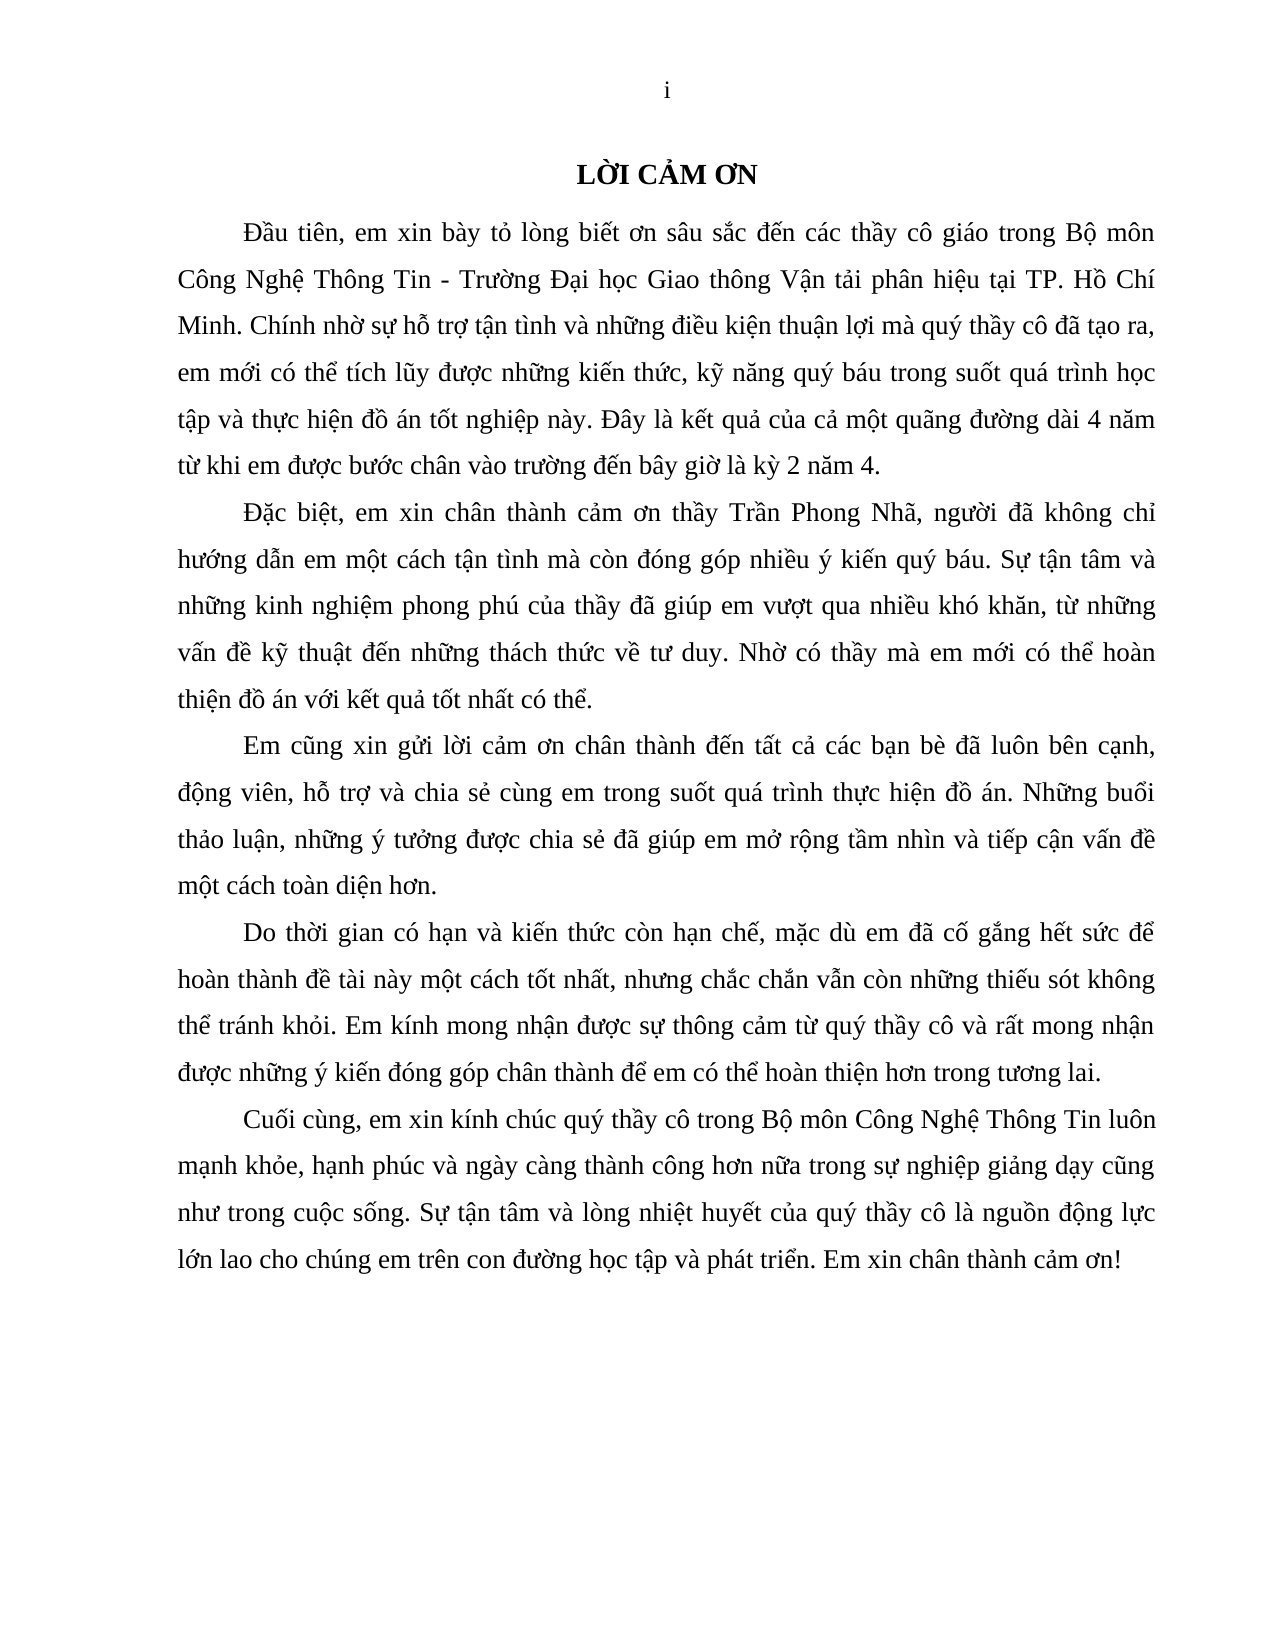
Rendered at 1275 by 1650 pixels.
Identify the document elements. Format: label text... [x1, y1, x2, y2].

text Em cũng xin gửi lời cảm ơn chân thành đến tất cả các bạn bè đã luôn bên cạnh, động viên, hỗ trợ và chia sẻ cùng em trong suốt quá trình thực hiện đồ án. Những buổi thảo luận, những ý tưởng được chia sẻ đã giúp em mở rộng tầm nhìn và tiếp cận vấn đề một cách toàn diện hơn. [177, 729, 1157, 901]
subtitle LỜI CẢM ƠN [177, 157, 1157, 191]
text Đặc biệt, em xin chân thành cảm ơn thầy Trần Phong Nhã, người đã không chỉ hướng dẫn em một cách tận tình mà còn đóng góp nhiều ý kiến quý báu. Sự tận tâm và những kinh nghiệm phong phú của thầy đã giúp em vượt qua nhiều khó khăn, từ những vấn đề kỹ thuật đến những thách thức về tư duy. Nhờ có thầy mà em mới có thể hoàn thiện đồ án với kết quả tốt nhất có thể. [177, 496, 1157, 714]
text Đầu tiên, em xin bày tỏ lòng biết ơn sâu sắc đến các thầy cô giáo trong Bộ môn Công Nghệ Thông Tin - Trường Đại học Giao thông Vận tải phân hiệu tại TP. Hồ Chí Minh. Chính nhờ sự hỗ trợ tận tình và những điều kiện thuận lợi mà quý thầy cô đã tạo ra, em mới có thể tích lũy được những kiến thức, kỹ năng quý báu trong suốt quá trình học tập và thực hiện đồ án tốt nghiệp này. Đây là kết quả của cả một quãng đường dài 4 năm từ khi em được bước chân vào trường đến bây giờ là kỳ 2 năm 4. [177, 216, 1157, 481]
text Cuối cùng, em xin kính chúc quý thầy cô trong Bộ môn Công Nghệ Thông Tin luôn mạnh khỏe, hạnh phúc và ngày càng thành công hơn nữa trong sự nghiệp giảng dạy cũng như trong cuộc sống. Sự tận tâm và lòng nhiệt huyết của quý thầy cô là nguồn động lực lớn lao cho chúng em trên con đường học tập và phát triển. Em xin chân thành cảm ơn! [177, 1103, 1157, 1274]
text Do thời gian có hạn và kiến thức còn hạn chế, mặc dù em đã cố gắng hết sức để hoàn thành đề tài này một cách tốt nhất, nhưng chắc chắn vẫn còn những thiếu sót không thể tránh khỏi. Em kính mong nhận được sự thông cảm từ quý thầy cô và rất mong nhận được những ý kiến đóng góp chân thành để em có thể hoàn thiện hơn trong tương lai. [177, 916, 1157, 1087]
